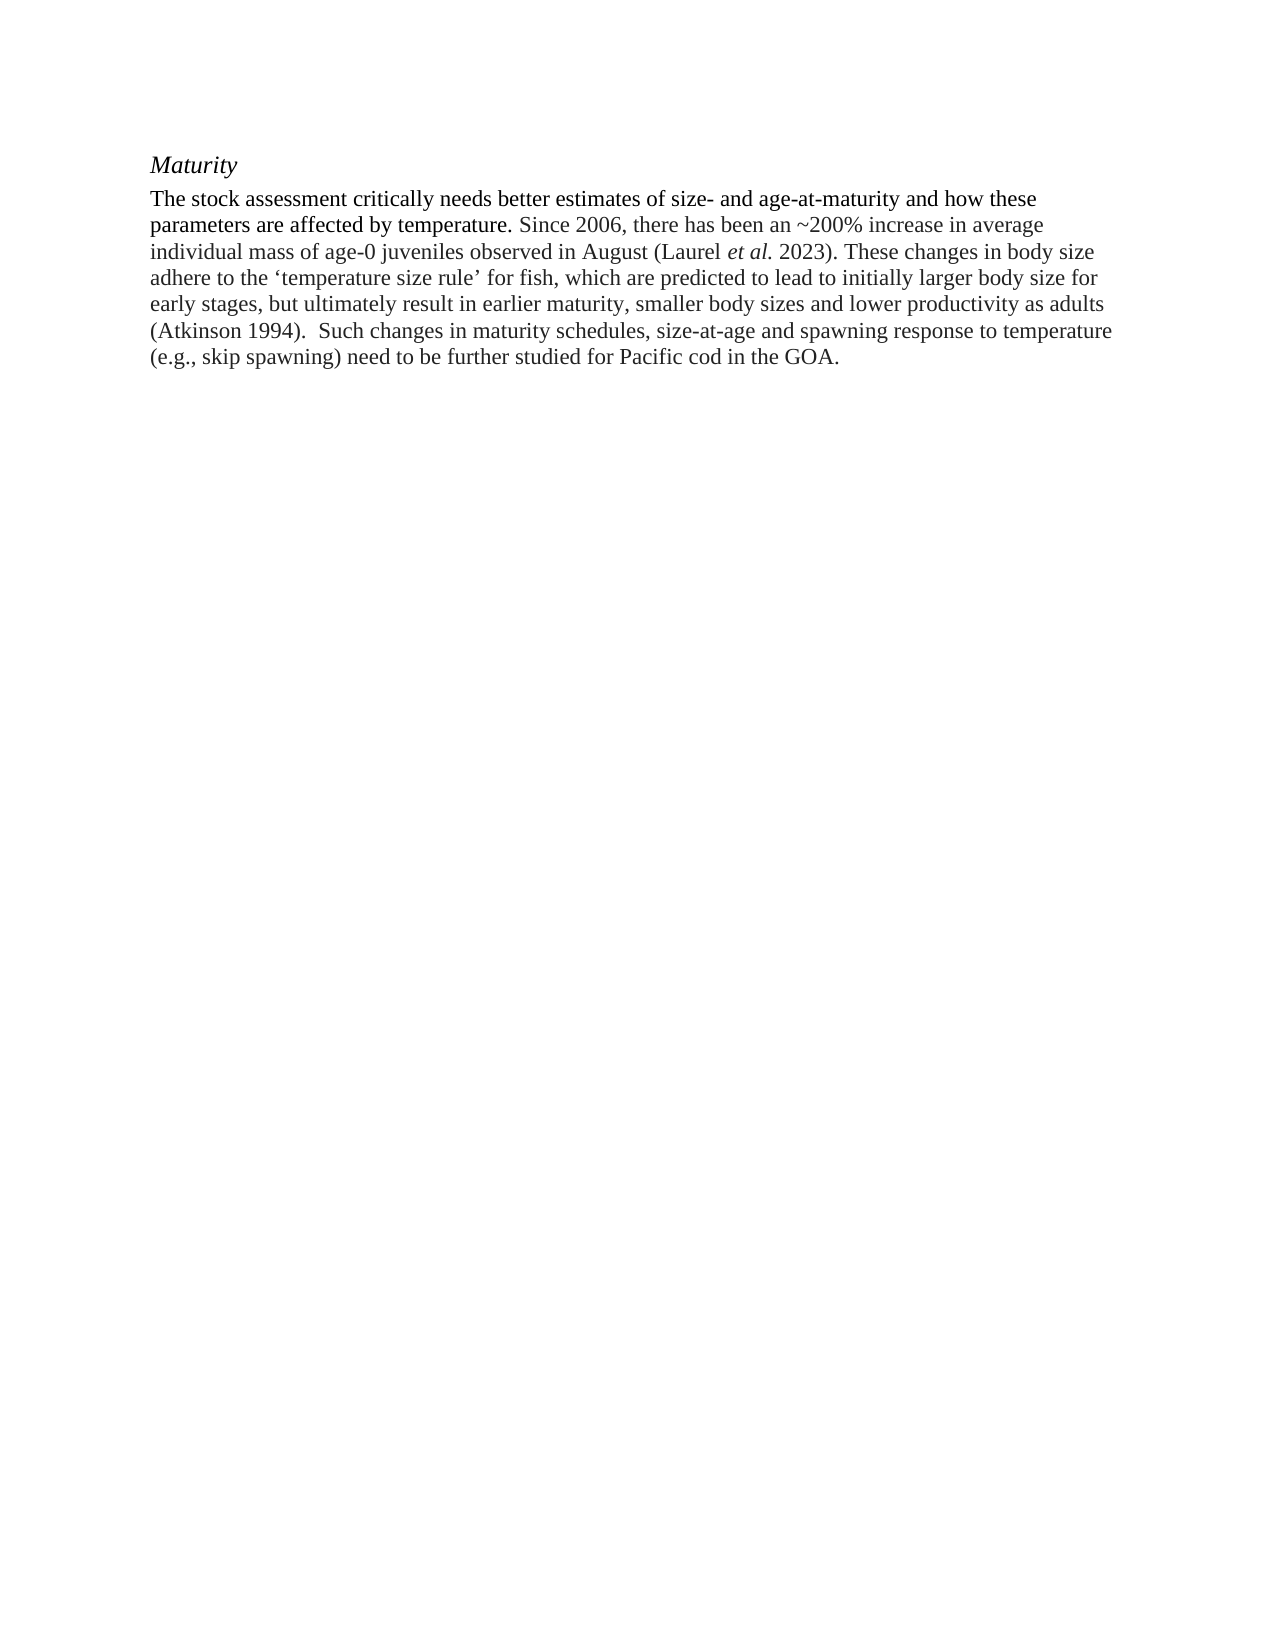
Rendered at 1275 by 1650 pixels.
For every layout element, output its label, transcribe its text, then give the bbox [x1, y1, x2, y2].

subtitle Maturity [150, 150, 1125, 179]
text The stock assessment critically needs better estimates of size- and age-at-maturity and how these parameters are affected by temperature. Since 2006, there has been an ~200% increase in average individual mass of age-0 juveniles observed in August (Laurel et al. 2023). These changes in body size adhere to the ‘temperature size rule’ for fish, which are predicted to lead to initially larger body size for early stages, but ultimately result in earlier maturity, smaller body sizes and lower productivity as adults (Atkinson 1994). Such changes in maturity schedules, size-at-age and spawning response to temperature (e.g., skip spawning) need to be further studied for Pacific cod in the GOA. [150, 185, 1125, 369]
